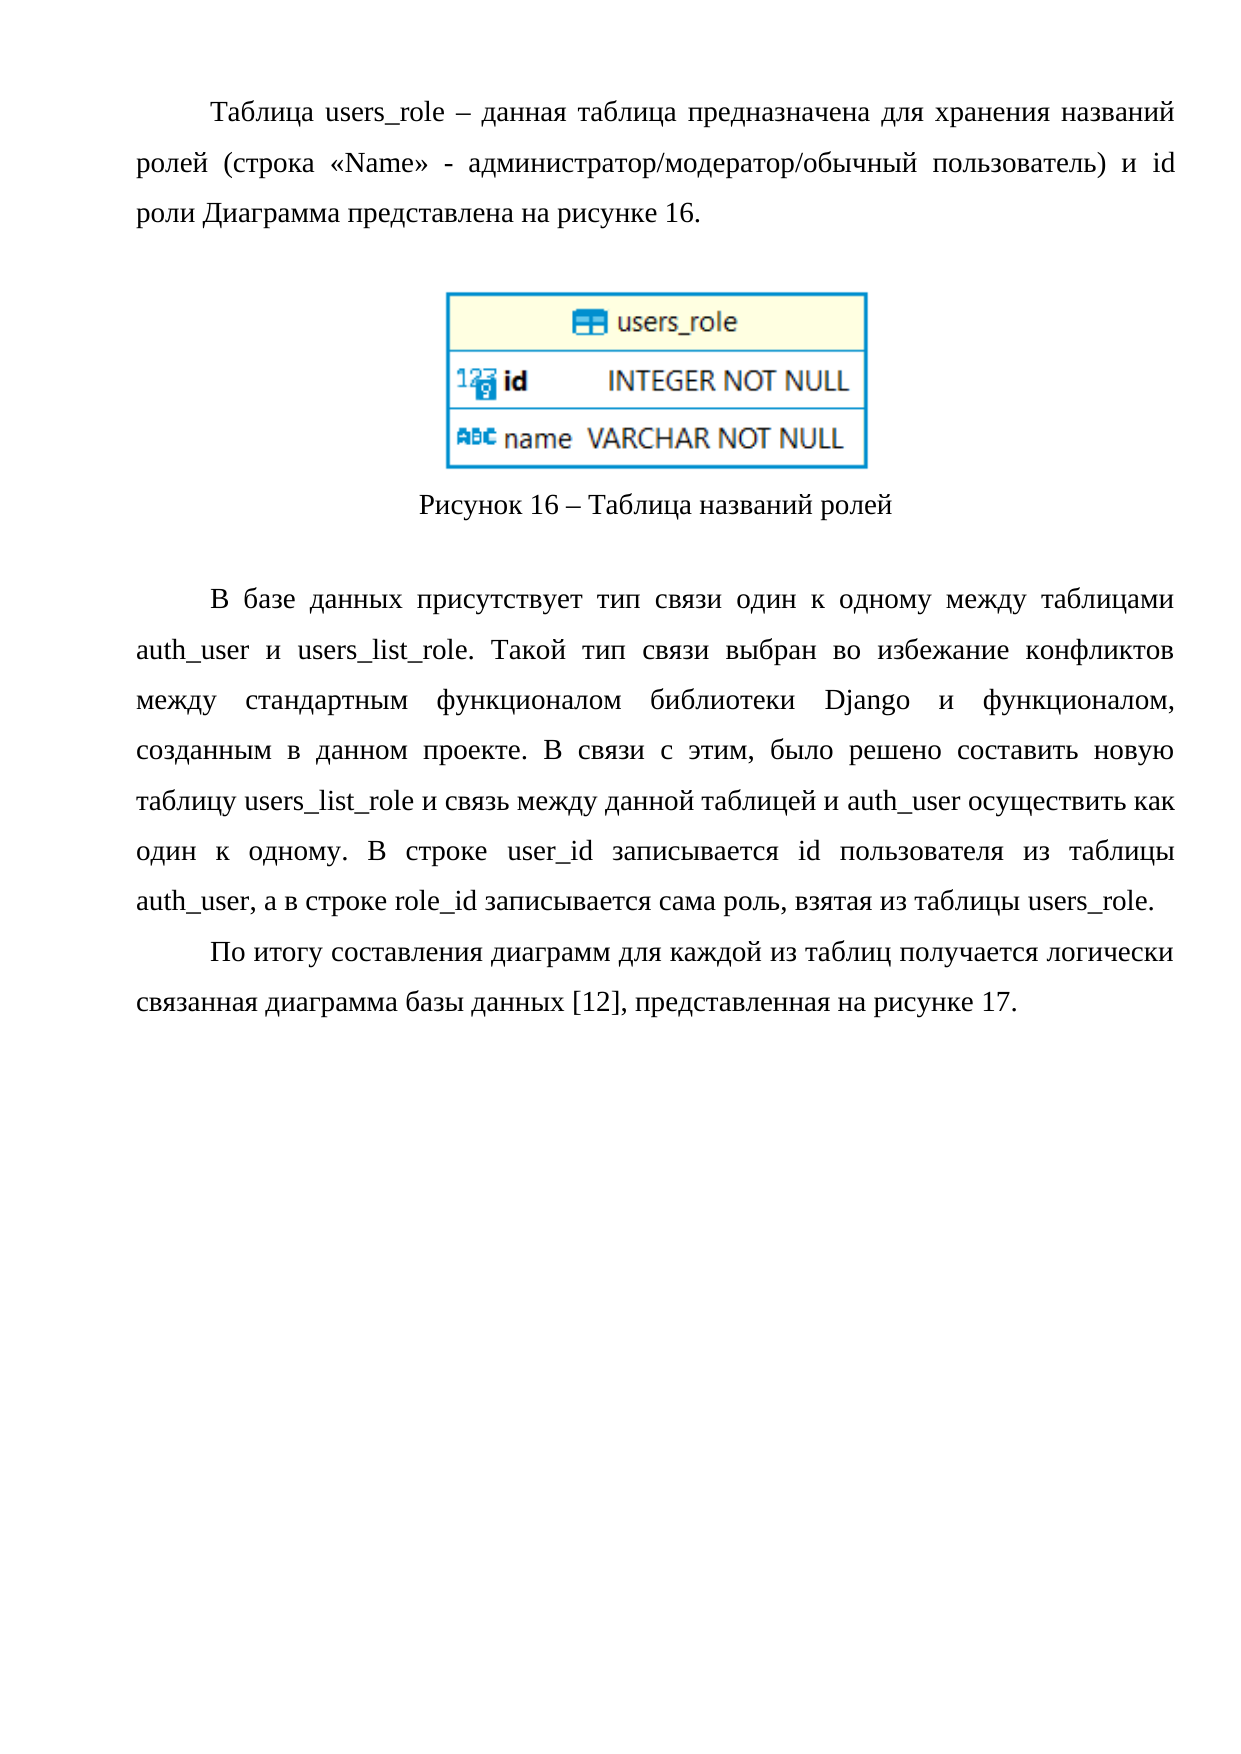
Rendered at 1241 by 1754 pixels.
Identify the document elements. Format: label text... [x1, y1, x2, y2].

picture [441, 289, 870, 471]
text Рисунок 16 – Таблица названий ролей [136, 487, 1175, 521]
text В базе данных присутствует тип связи один к одному между таблицами auth_user и users_list_role. Такой тип связи выбран во избежание конфликтов между стандартным функционалом библиотеки Django и функционалом, созданным в данном проекте. В связи с этим, было решено составить новую таблицу users_list_role и связь между данной таблицей и auth_user осуществить как один к одному. В строке user_id записывается id пользователя из таблицы auth_user, а в строке role_id записывается сама роль, взятая из таблицы users_role. [136, 581, 1175, 917]
text Таблица users_role – данная таблица предназначена для хранения названий ролей (строка «Name» - администратор/модератор/обычный пользователь) и id роли Диаграмма представлена на рисунке 16. [136, 94, 1175, 229]
text По итогу составления диаграмм для каждой из таблиц получается логически связанная диаграмма базы данных [12], представленная на рисунке 17. [136, 934, 1175, 1017]
